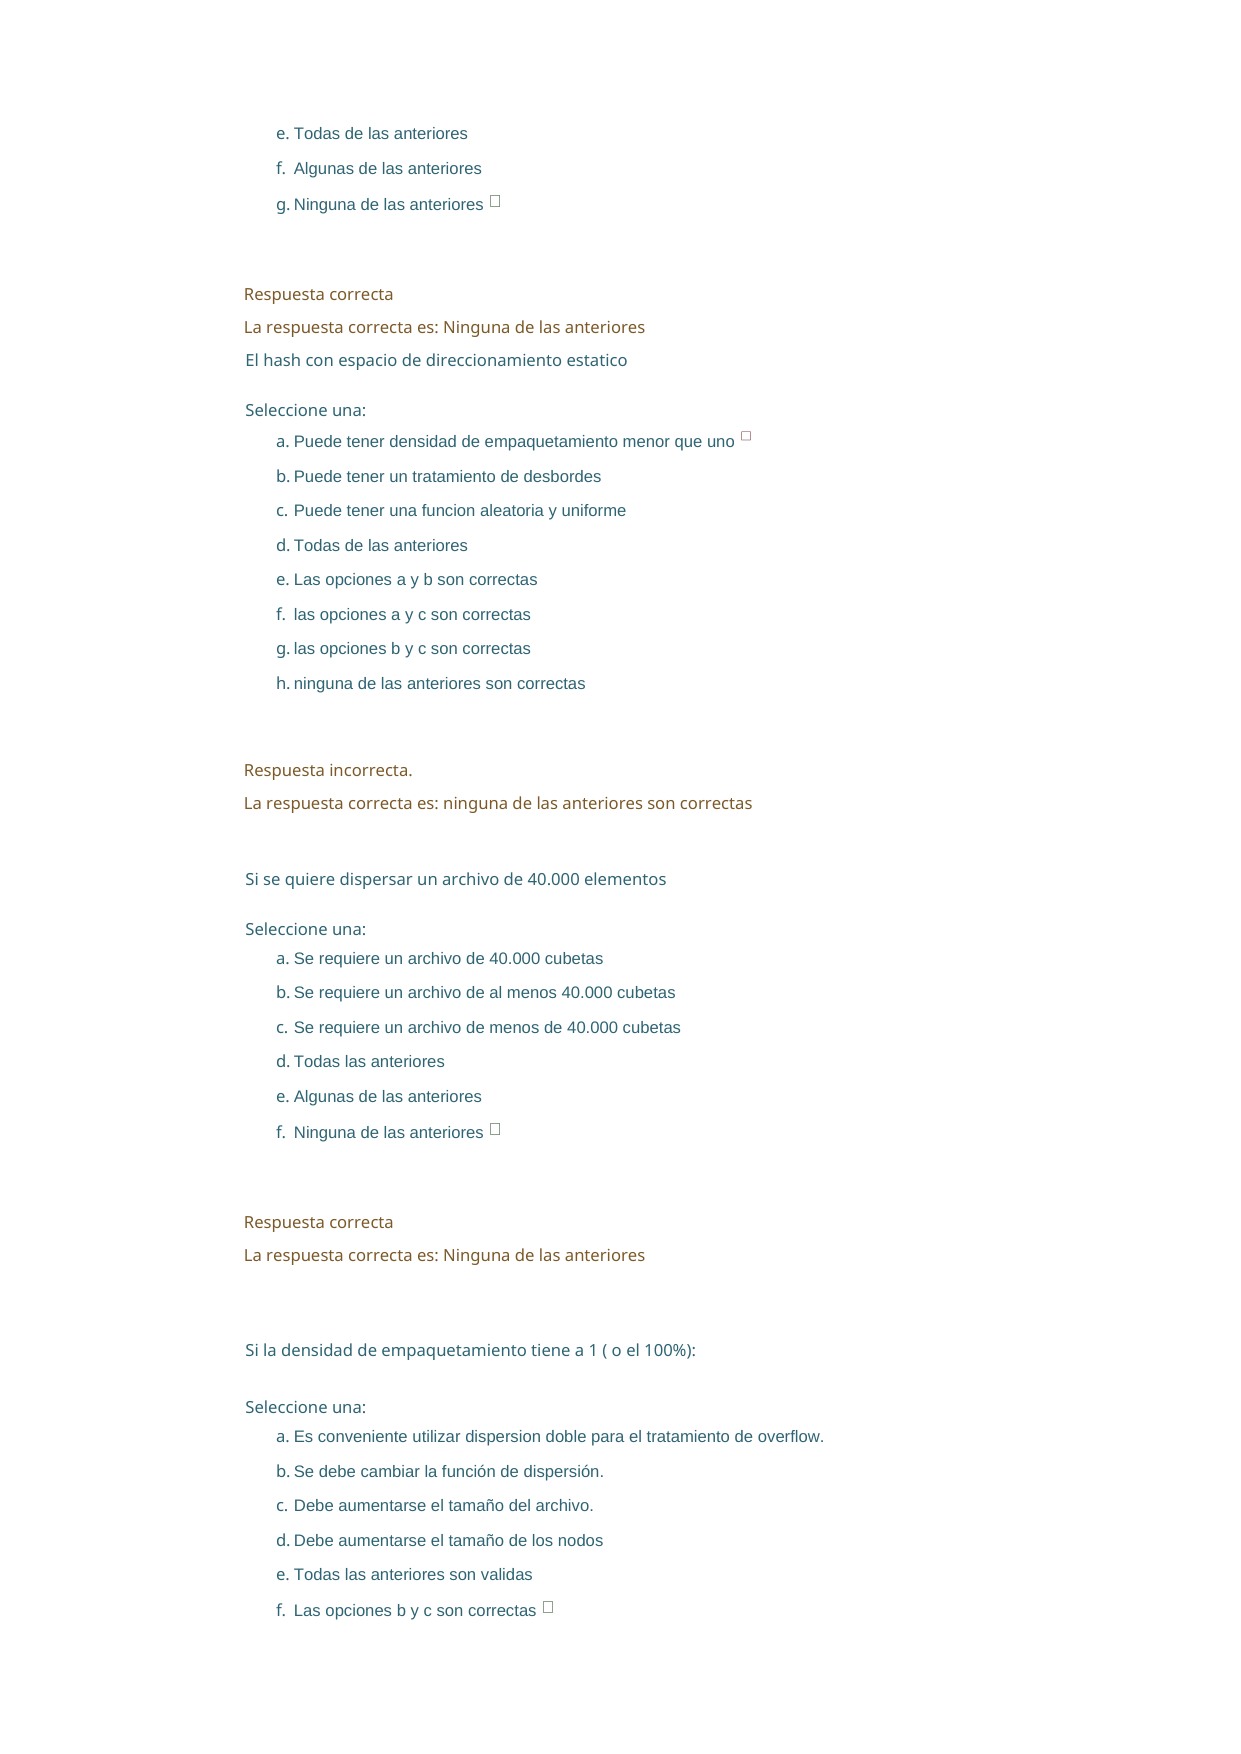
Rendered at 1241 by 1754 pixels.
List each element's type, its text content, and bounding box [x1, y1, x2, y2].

list Se requiere un archivo de 40.000 cubetas [276, 947, 1193, 969]
list Debe aumentarse el tamaño de los nodos [276, 1528, 1193, 1551]
text Seleccione una: [245, 917, 1193, 940]
list Ninguna de las anteriores [276, 1119, 1193, 1144]
list Las opciones a y b son correctas [276, 568, 1193, 591]
list Es conveniente utilizar dispersion doble para el tratamiento de overflow. [276, 1425, 1193, 1447]
picture [739, 428, 766, 443]
list Ninguna de las anteriores [276, 191, 1193, 215]
text Respuesta correcta [244, 1211, 1193, 1233]
text La respuesta correcta es: ninguna de las anteriores son correctas [244, 792, 1193, 814]
text La respuesta correcta es: Ninguna de las anteriores [244, 316, 1193, 338]
list Puede tener densidad de empaquetamiento menor que uno [276, 428, 1193, 453]
picture [488, 190, 515, 211]
text El hash con espacio de direccionamiento estatico [245, 349, 1193, 371]
text Seleccione una: [245, 1395, 1193, 1418]
list Puede tener una funcion aleatoria y uniforme [276, 499, 1193, 522]
list ninguna de las anteriores son correctas [276, 671, 1193, 694]
list Puede tener un tratamiento de desbordes [276, 464, 1193, 487]
text Respuesta incorrecta. [244, 758, 1193, 781]
list las opciones b y c son correctas [276, 637, 1193, 660]
text Seleccione una: [245, 398, 1193, 421]
picture [488, 1119, 515, 1139]
text La respuesta correcta es: Ninguna de las anteriores [244, 1244, 1193, 1267]
list Todas las anteriores [276, 1050, 1193, 1073]
picture [541, 1597, 568, 1617]
list Se debe cambiar la función de dispersión. [276, 1459, 1193, 1482]
list Todas de las anteriores [276, 533, 1193, 556]
list Debe aumentarse el tamaño del archivo. [276, 1494, 1193, 1516]
list Algunas de las anteriores [276, 1084, 1193, 1107]
list Todas de las anteriores [276, 122, 1193, 144]
list Todas las anteriores son validas [276, 1563, 1193, 1585]
list las opciones a y c son correctas [276, 602, 1193, 625]
list Algunas de las anteriores [276, 156, 1193, 179]
list Se requiere un archivo de menos de 40.000 cubetas [276, 1016, 1193, 1038]
text Respuesta correcta [244, 282, 1193, 305]
list Las opciones b y c son correctas [276, 1597, 1193, 1622]
text Si se quiere dispersar un archivo de 40.000 elementos [245, 868, 1193, 891]
list Se requiere un archivo de al menos 40.000 cubetas [276, 981, 1193, 1004]
text Si la densidad de empaquetamiento tiene a 1 ( o el 100%): [245, 1338, 1193, 1361]
